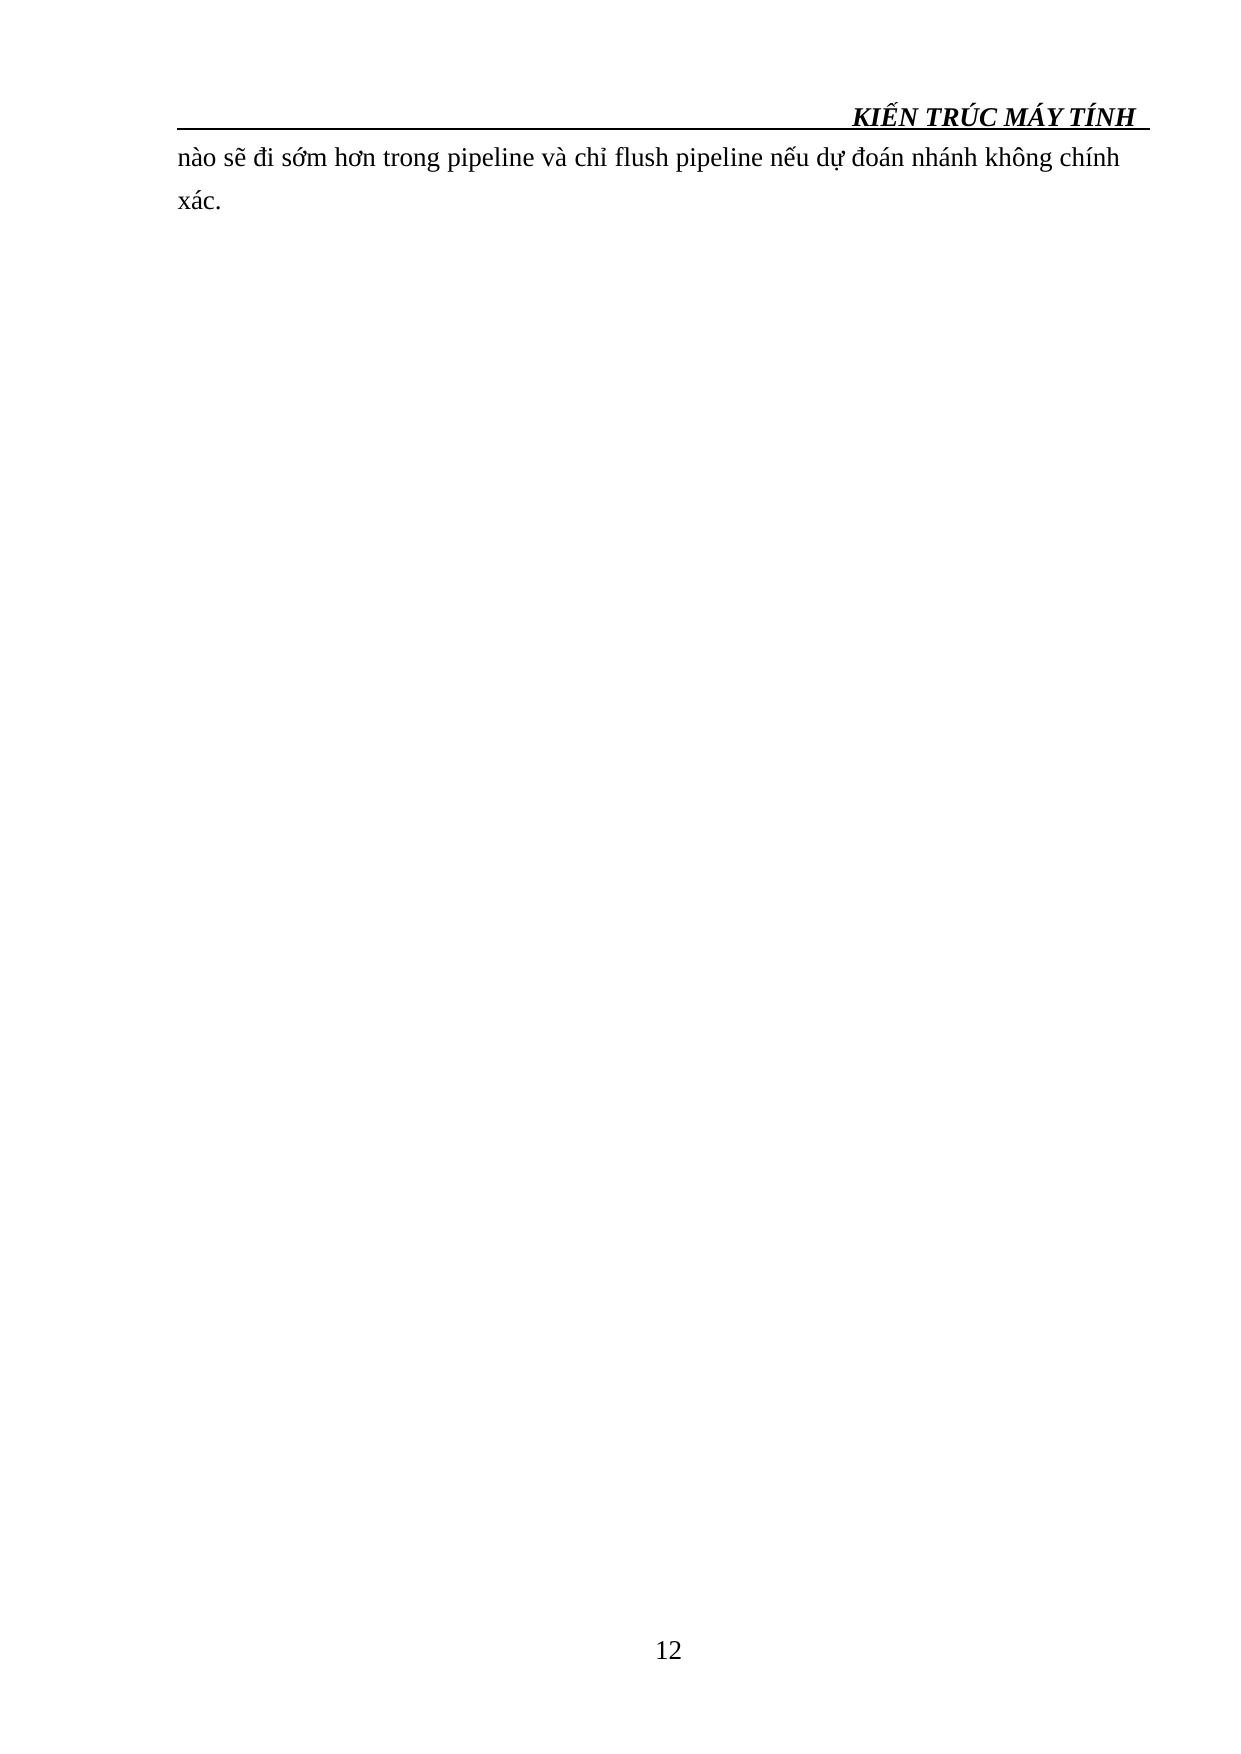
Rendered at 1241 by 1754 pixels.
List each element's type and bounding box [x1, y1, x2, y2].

text [177, 138, 1122, 218]
